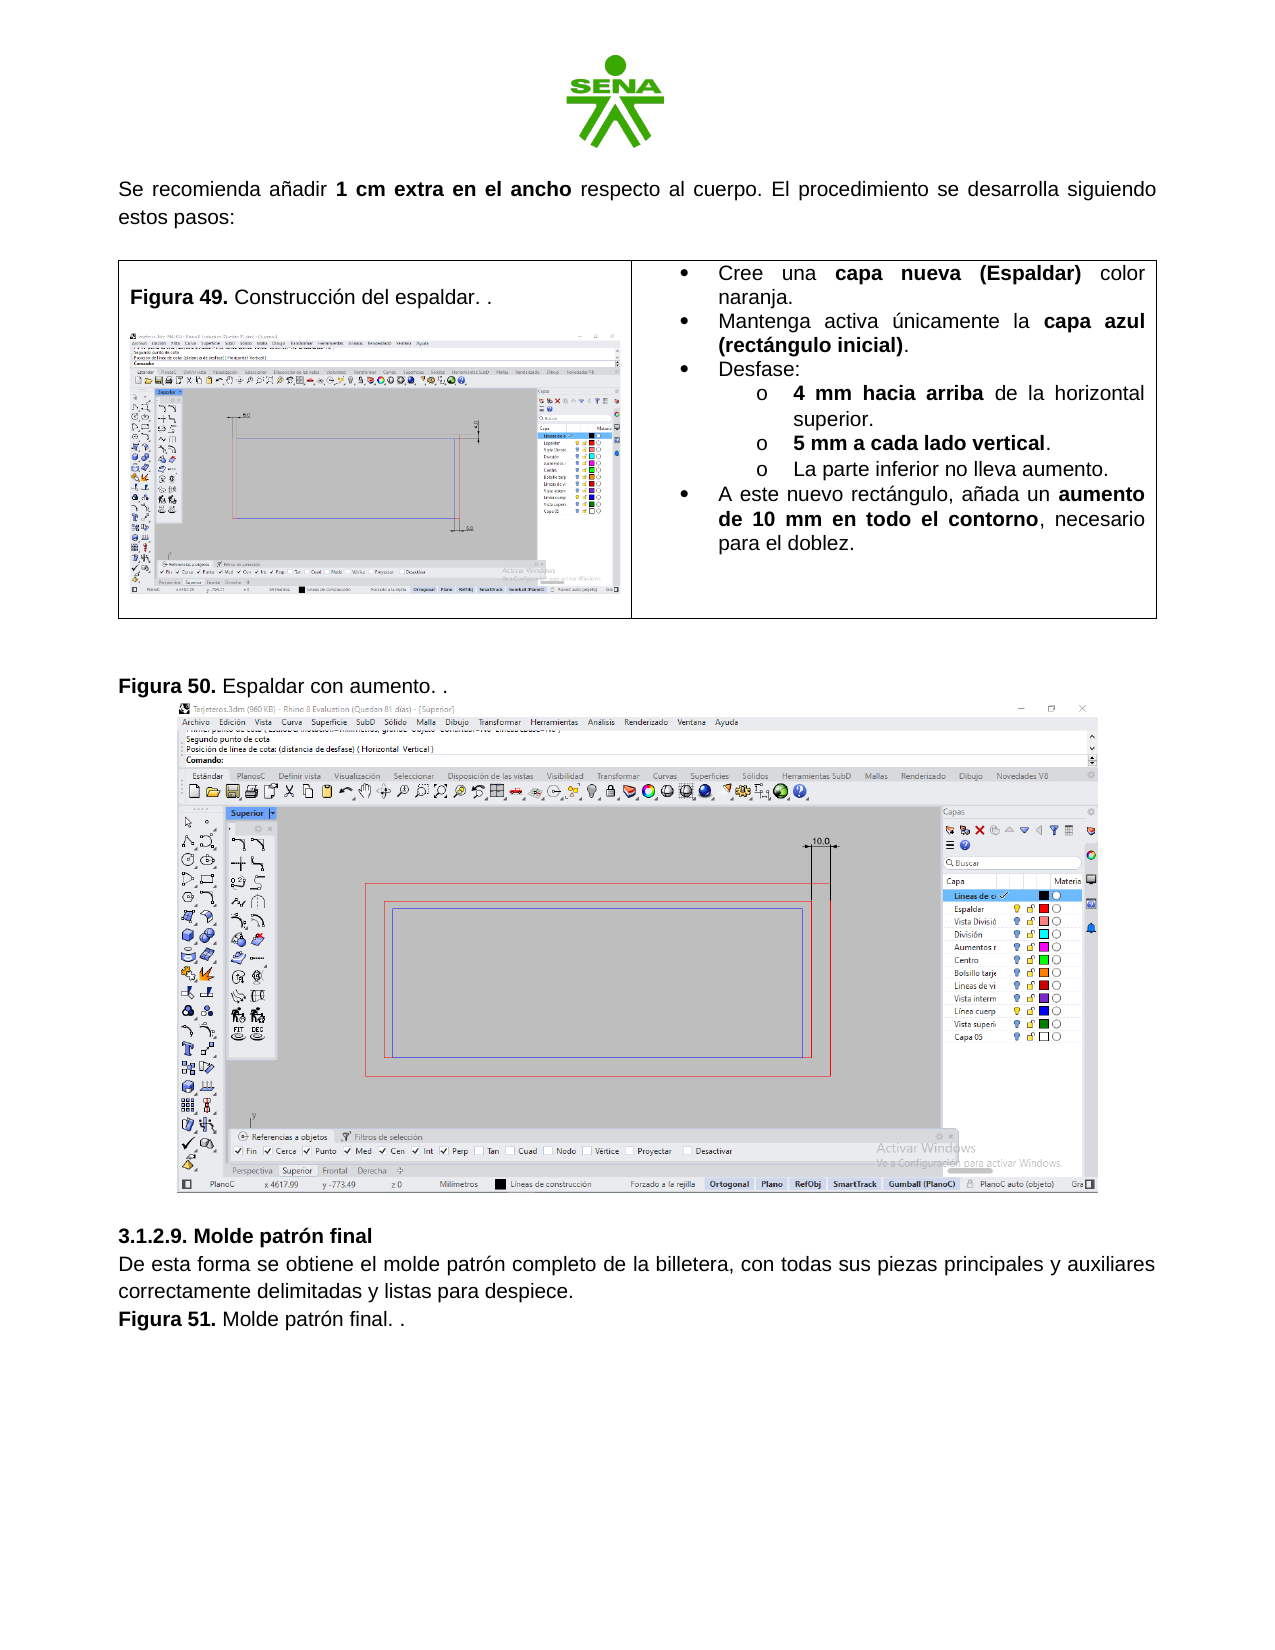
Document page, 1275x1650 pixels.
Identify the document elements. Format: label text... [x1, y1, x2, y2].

picture [177, 701, 1098, 1193]
text Figura 50. Espaldar con aumento. . [118, 674, 1157, 698]
text 3.1.2.9. Molde patrón final [118, 1224, 1157, 1248]
text Figura 51. Molde patrón final. . [118, 1307, 1157, 1331]
text De esta forma se obtiene el molde patrón completo de la billetera, con todas sus piezas principales y auxiliares correctamente delimitadas y listas para despiece. [118, 1252, 1157, 1303]
table_header Figura 49. Construcción del espaldar. . [119, 261, 631, 618]
picture [566, 55, 664, 148]
table_header Cree una capa nueva (Espaldar) color naranja. Mantenga activa únicamente la capa azul (rectángulo inicial). Desfase: 4 mm hacia arriba de la horizontal superior. 5 mm a cada lado vertical. La parte inferior no lleva aumento. A este nuevo rectángulo, añada un aumento de 10 mm en todo el contorno, necesario para el doblez. [632, 261, 1156, 618]
picture [129, 332, 621, 594]
